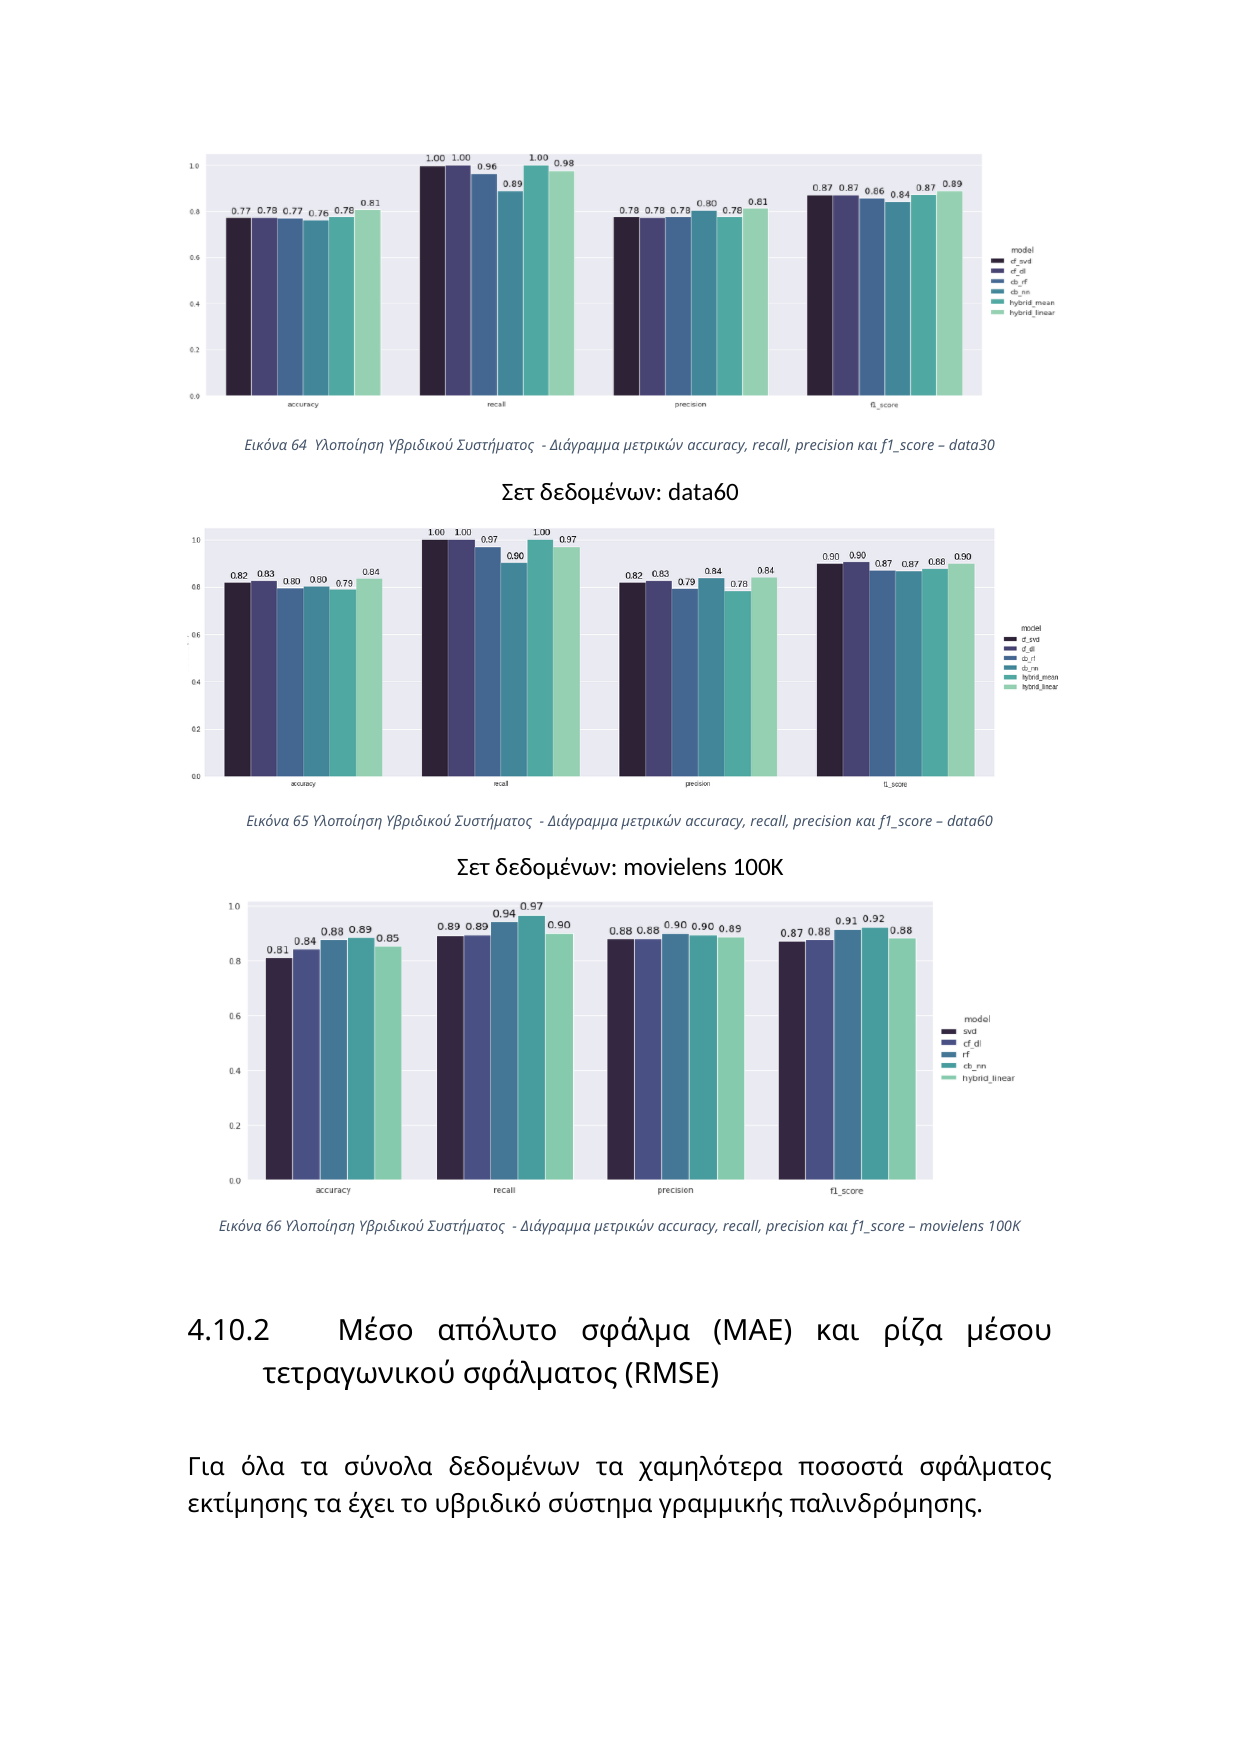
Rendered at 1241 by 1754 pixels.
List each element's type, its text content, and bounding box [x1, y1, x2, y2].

text Εικόνα 65 Υλοποίηση Υβριδικού Συστήματος - Διάγραμμα μετρικών accuracy, recall, precision και f1_score – data60 [187, 811, 1053, 830]
text Σετ δεδομένων: data60 [187, 476, 1053, 506]
picture [224, 900, 1016, 1197]
picture [187, 525, 1061, 792]
picture [187, 150, 1059, 416]
text Εικόνα 66 Υλοποίηση Υβριδικού Συστήματος - Διάγραμμα μετρικών accuracy, recall, precision και f1_score – movielens 100K [187, 1216, 1053, 1235]
text Εικόνα 64 Υλοποίηση Υβριδικού Συστήματος - Διάγραμμα μετρικών accuracy, recall, precision και f1_score – data30 [187, 435, 1053, 455]
text Σετ δεδομένων: movielens 100K [187, 851, 1053, 882]
subtitle Μέσο απόλυτο σφάλμα (MAE) και ρίζα μέσου τετραγωνικού σφάλματος (RMSE) [187, 1310, 1053, 1392]
text Για όλα τα σύνολα δεδομένων τα χαμηλότερα ποσοστά σφάλματος εκτίμησης τα έχει το υβριδικό σύστημα γραμμικής παλινδρόμησης. [187, 1449, 1053, 1519]
